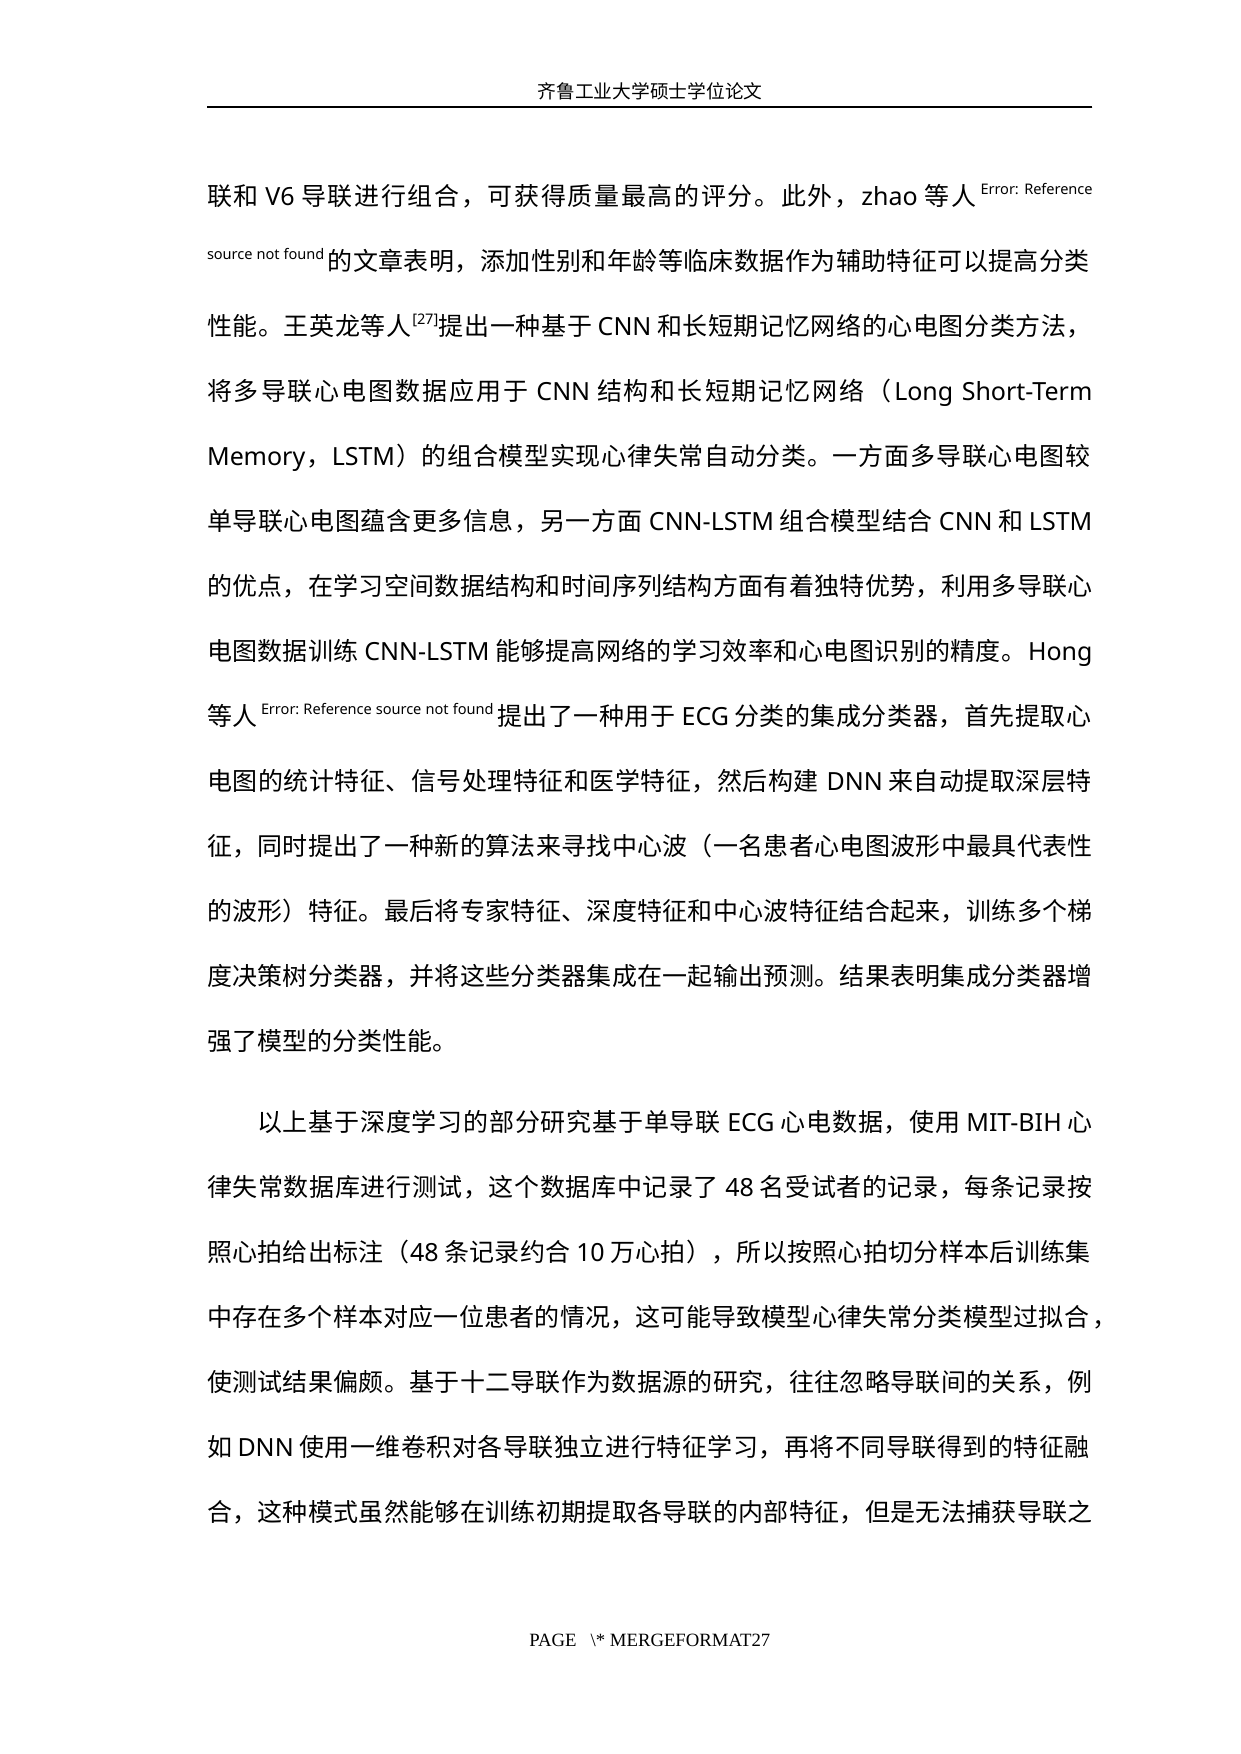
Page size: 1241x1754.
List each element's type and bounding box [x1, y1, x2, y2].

text [207, 162, 1092, 1072]
text [207, 1088, 1092, 1543]
